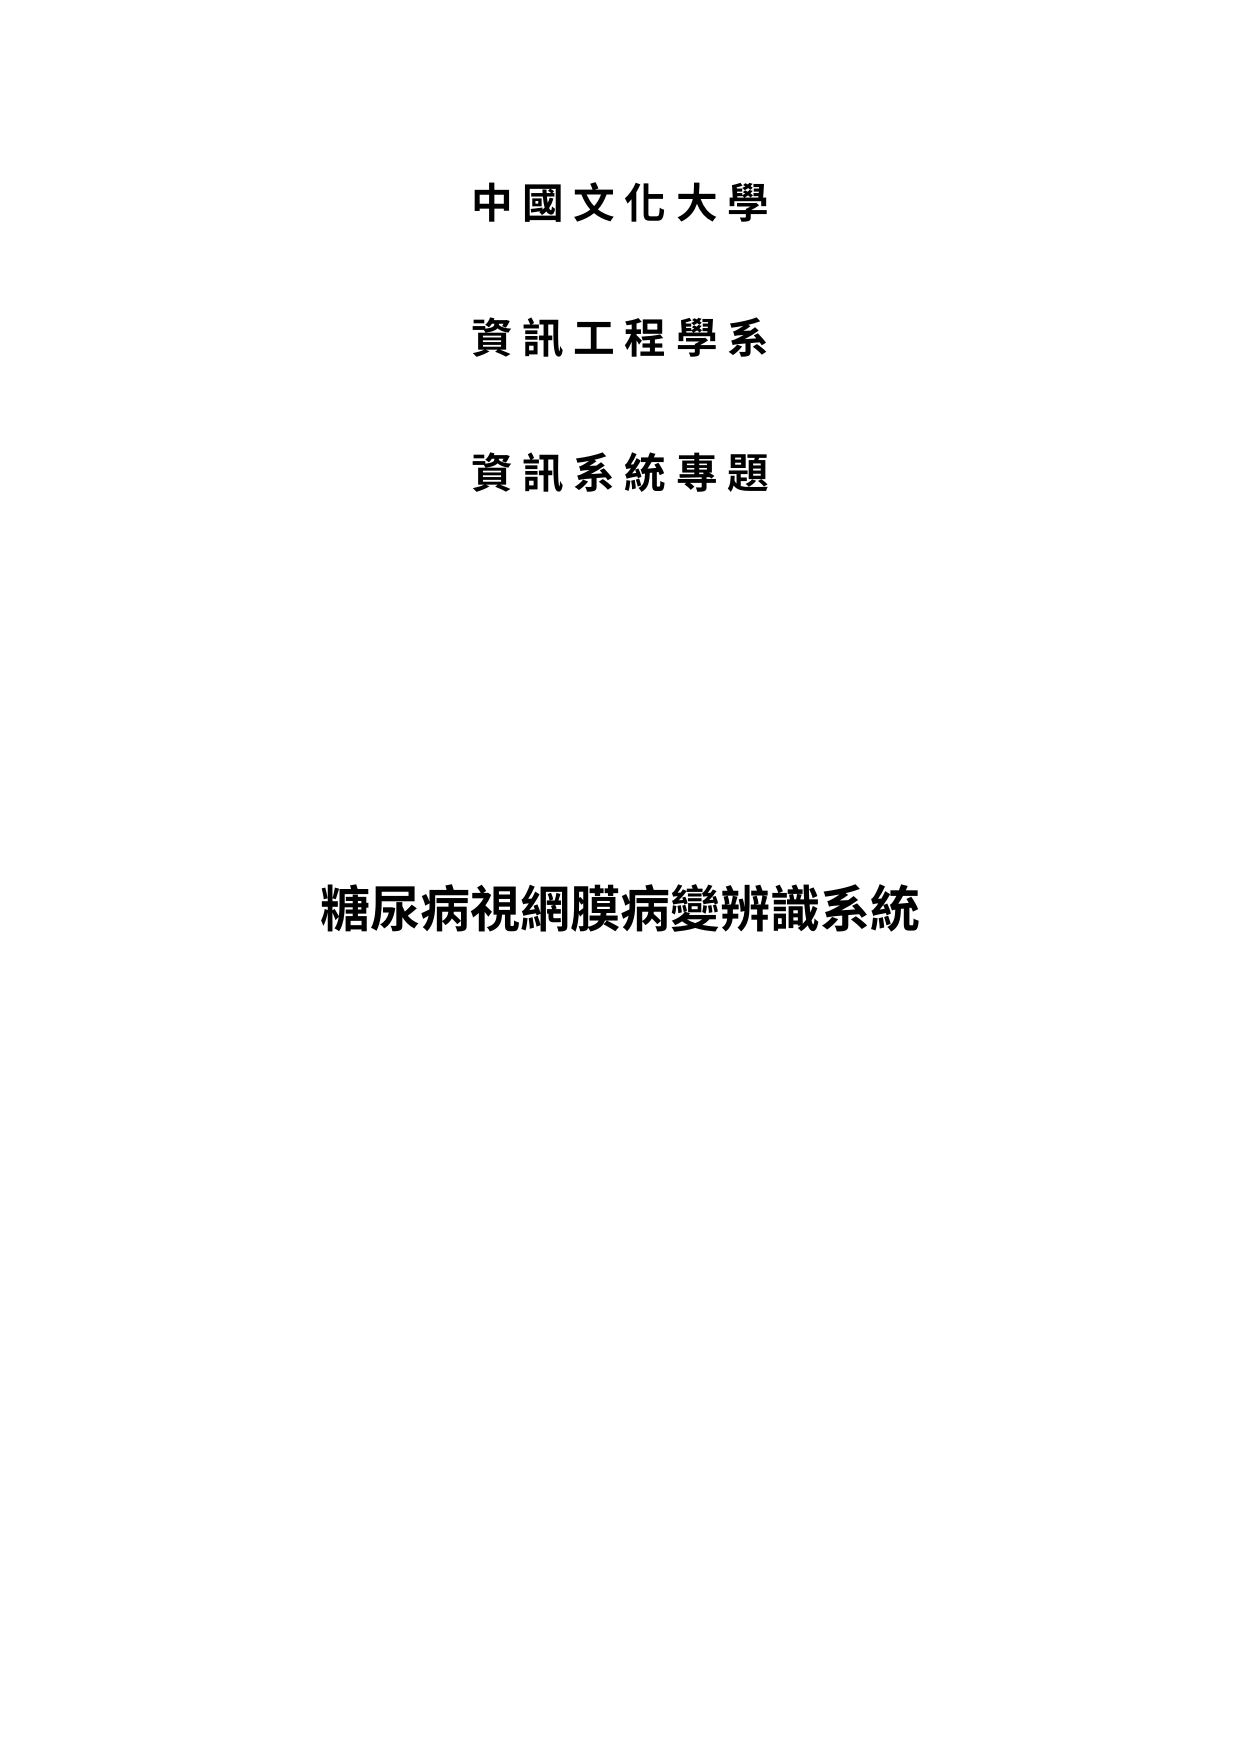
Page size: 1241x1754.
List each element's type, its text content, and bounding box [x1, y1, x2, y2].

text 資 訊 工 程 學 系 [187, 298, 1053, 373]
text 糖尿病視網膜病變辨識系統 [187, 868, 1053, 943]
subtitle 中 國 文 化 大 學 [187, 163, 1053, 238]
text 資 訊 系 統 專 題 [187, 433, 1053, 508]
